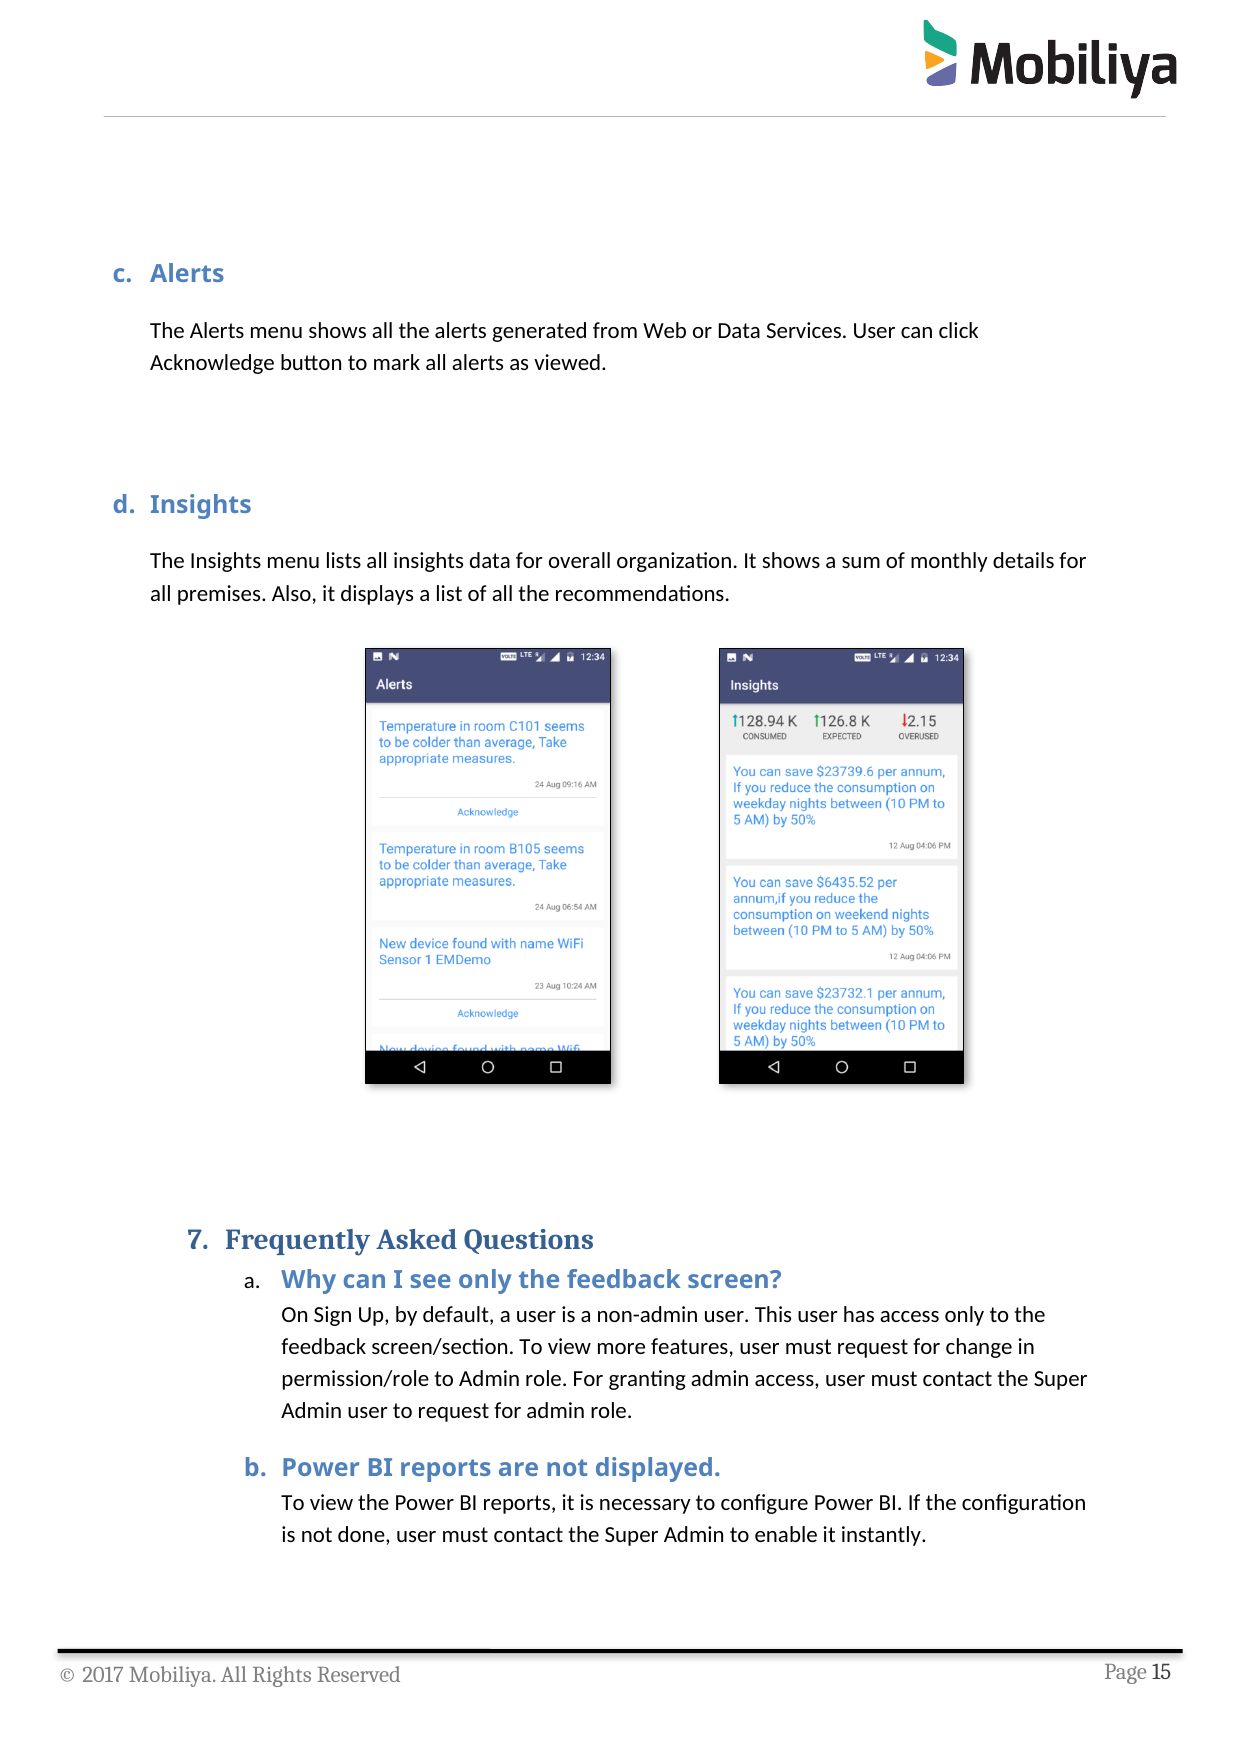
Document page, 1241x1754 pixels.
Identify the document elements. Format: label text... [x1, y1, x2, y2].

text The Alerts menu shows all the alerts generated from Web or Data Services. User can click Acknowledge button to mark all alerts as viewed. [150, 316, 1090, 408]
picture [103, 113, 1165, 117]
picture [366, 649, 610, 1083]
list Alerts [112, 256, 1090, 290]
list Power BI reports are not displayed. To view the Power BI reports, it is necessary to configure Power BI. If the configuration is not done, user must contact the Super Admin to enable it instantly. [244, 1449, 1090, 1548]
list Why can I see only the feedback screen? On Sign Up, by default, a user is a non-admin user. This user has access only to the feedback screen/section. To view more features, user must request for change in permission/role to Admin role. For granting admin access, user must contact the Super Admin user to request for admin role. [244, 1262, 1090, 1424]
list Insights [112, 486, 1090, 521]
text The Insights menu lists all insights data for overall organization. It shows a sum of monthly details for all premises. Also, it displays a list of all the recommendations. [150, 546, 1090, 607]
picture [923, 20, 1177, 99]
subtitle Frequently Asked Questions [187, 1223, 1090, 1257]
picture [720, 649, 963, 1083]
